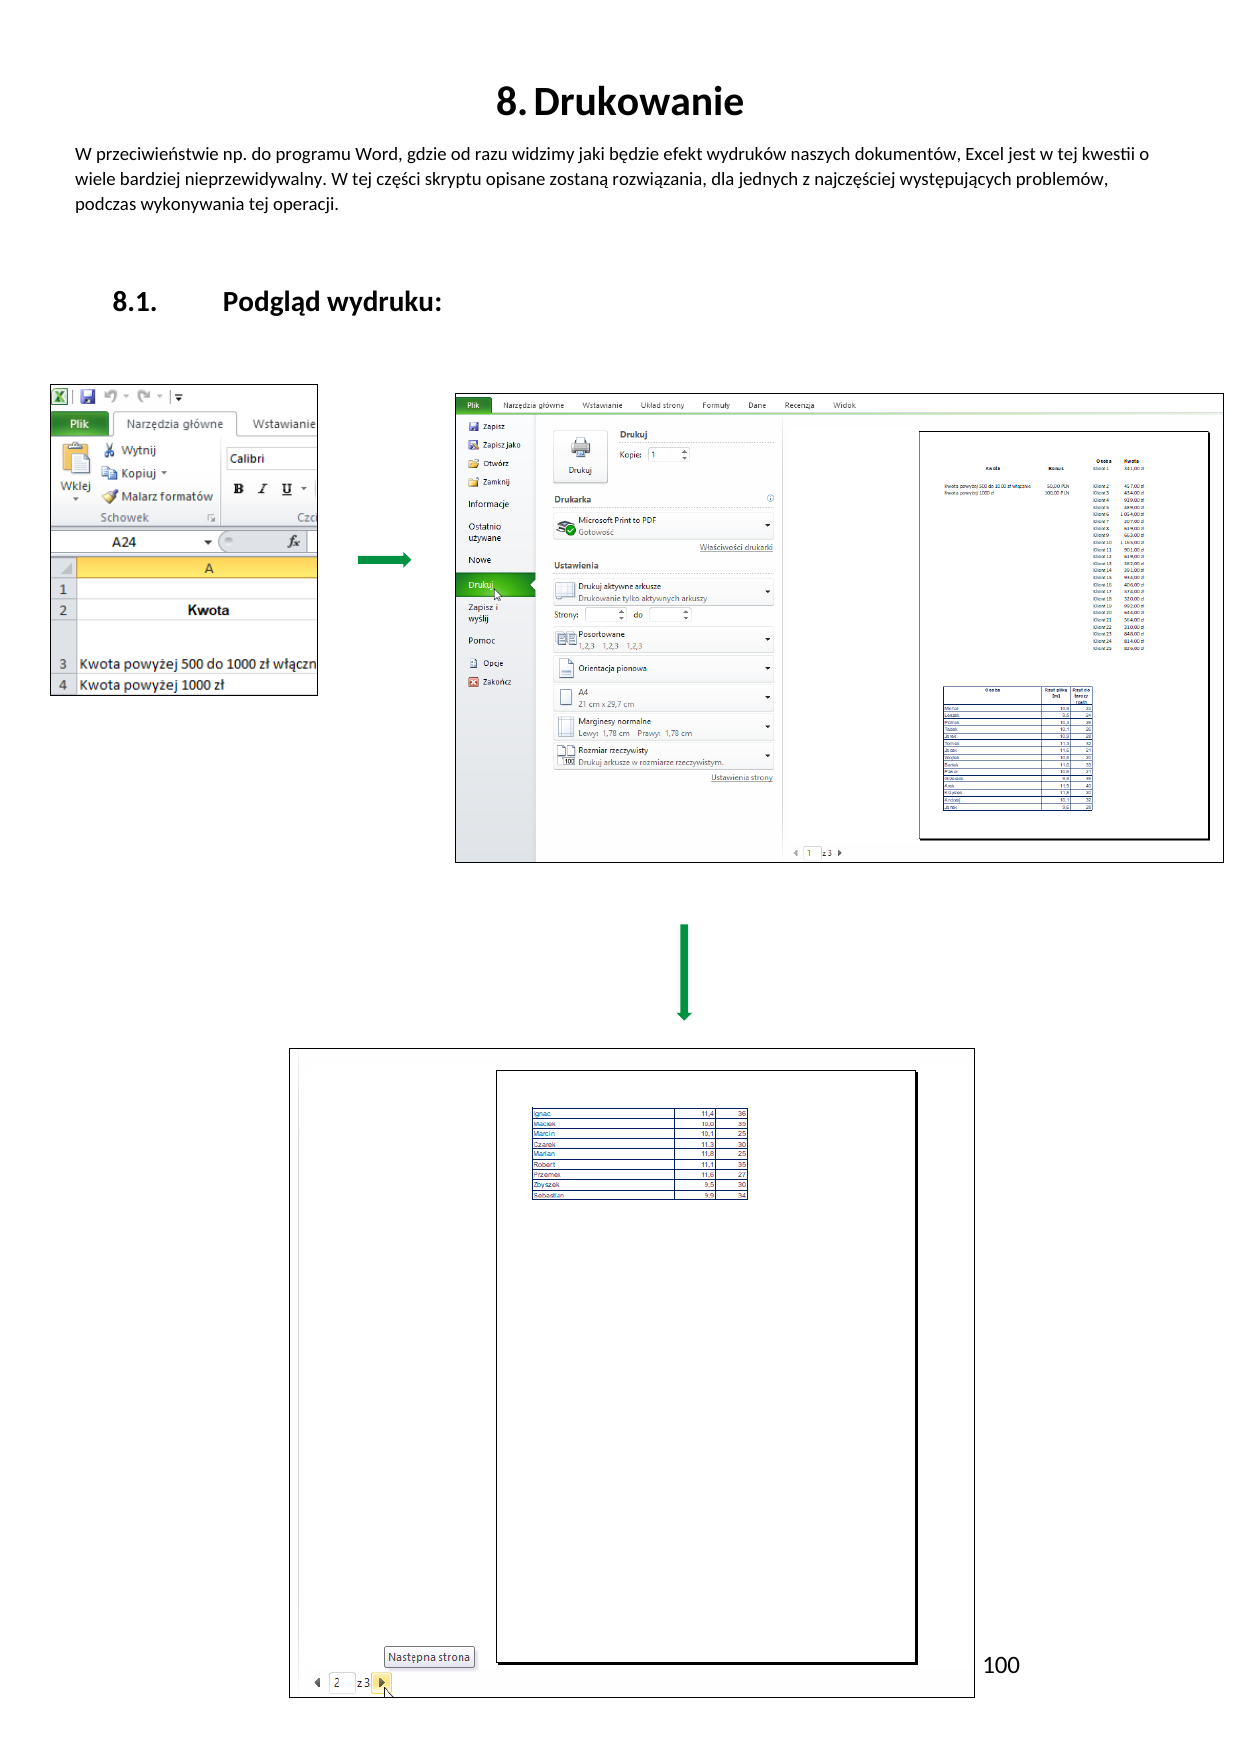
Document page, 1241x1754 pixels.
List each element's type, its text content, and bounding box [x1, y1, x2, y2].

picture [51, 385, 317, 695]
text W przeciwieństwie np. do programu Word, gdzie od razu widzimy jaki będzie efekt wydruków naszych dokumentów, Excel jest w tej kwestii o wiele bardziej nieprzewidywalny. W tej części skryptu opisane zostaną rozwiązania, dla jednych z najczęściej występujących problemów, podczas wykonywania tej operacji. [75, 142, 1165, 215]
picture [456, 394, 1223, 862]
picture [290, 1049, 974, 1697]
subtitle Podgląd wydruku: [112, 283, 1165, 318]
subtitle Drukowanie [75, 75, 1165, 126]
